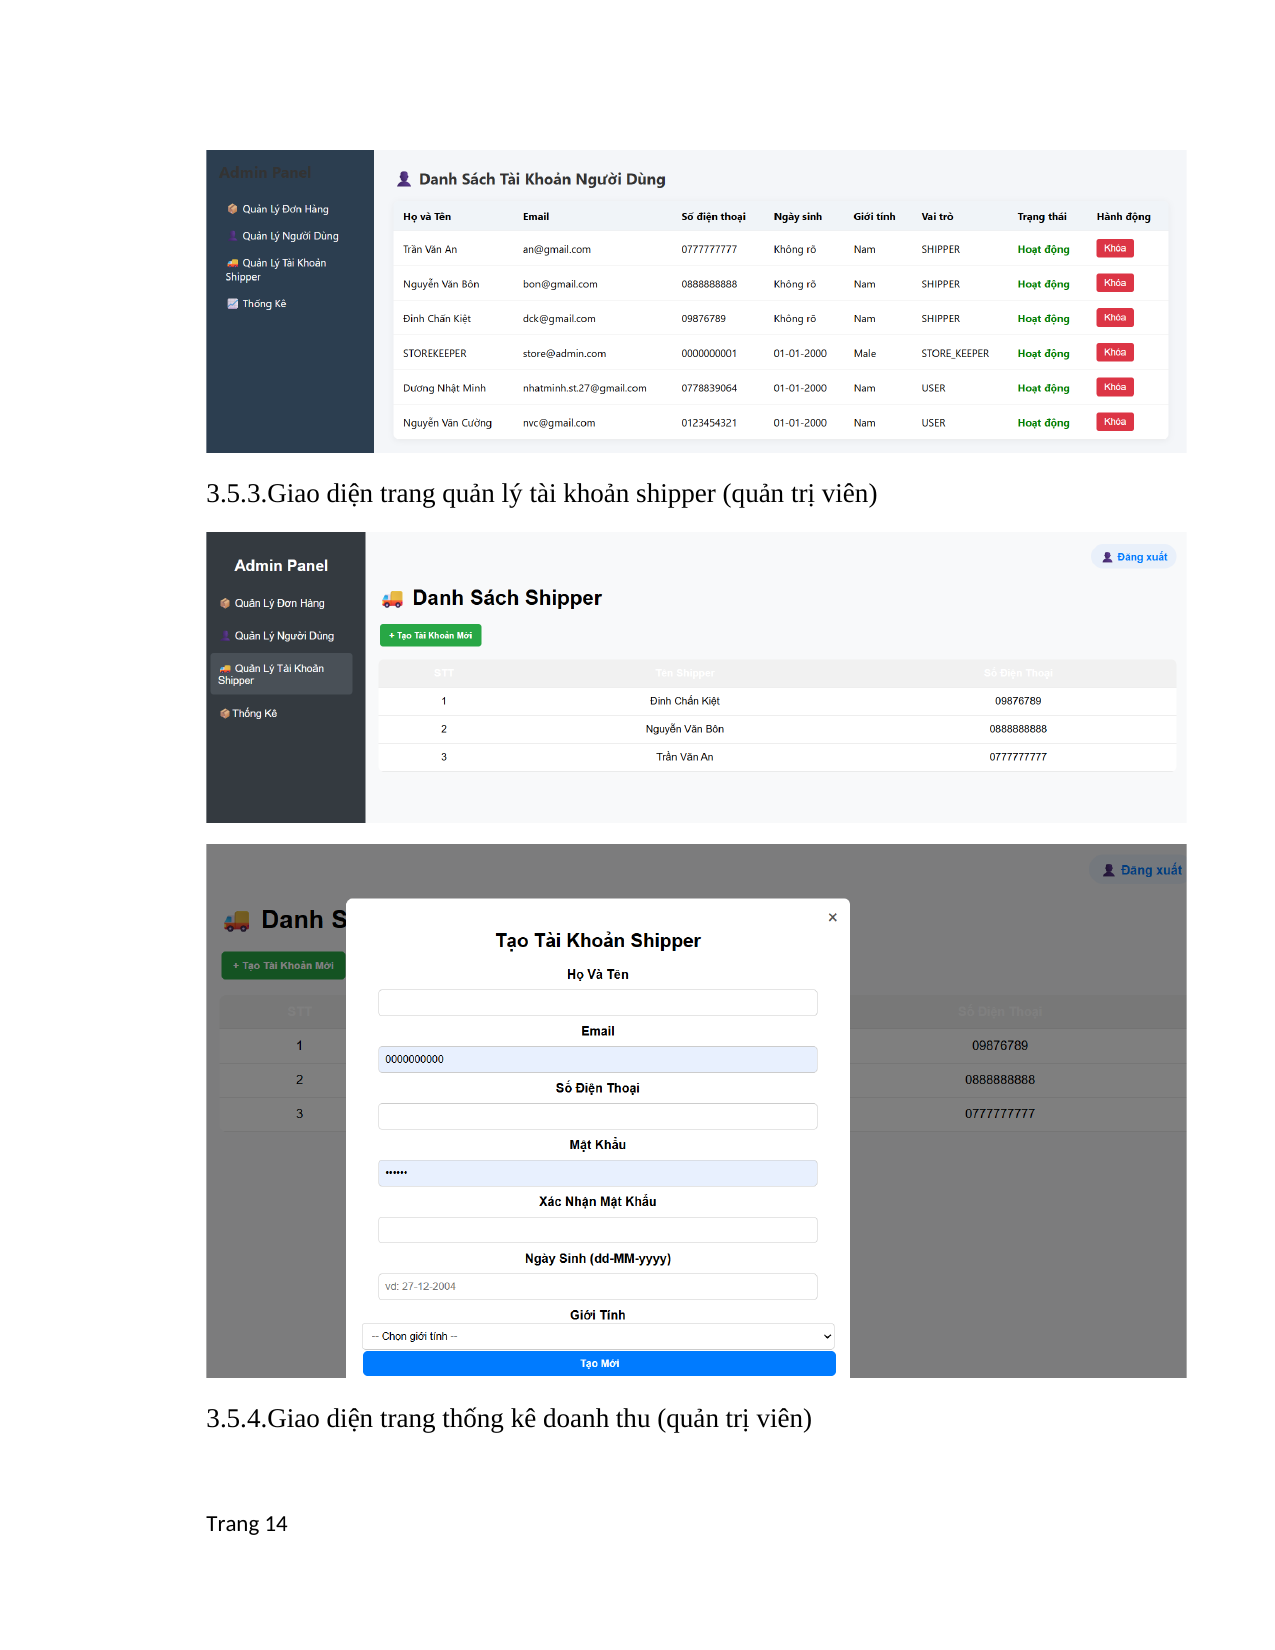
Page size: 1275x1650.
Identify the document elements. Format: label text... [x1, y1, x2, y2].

picture [206, 844, 1187, 1378]
subtitle 3.5.3.Giao diện trang quản lý tài khoản shipper (quản trị viên) [206, 483, 1187, 508]
subtitle 3.5.4.Giao diện trang thống kê doanh thu (quản trị viên) [206, 1407, 1187, 1432]
picture [206, 532, 1187, 823]
picture [206, 150, 1187, 453]
